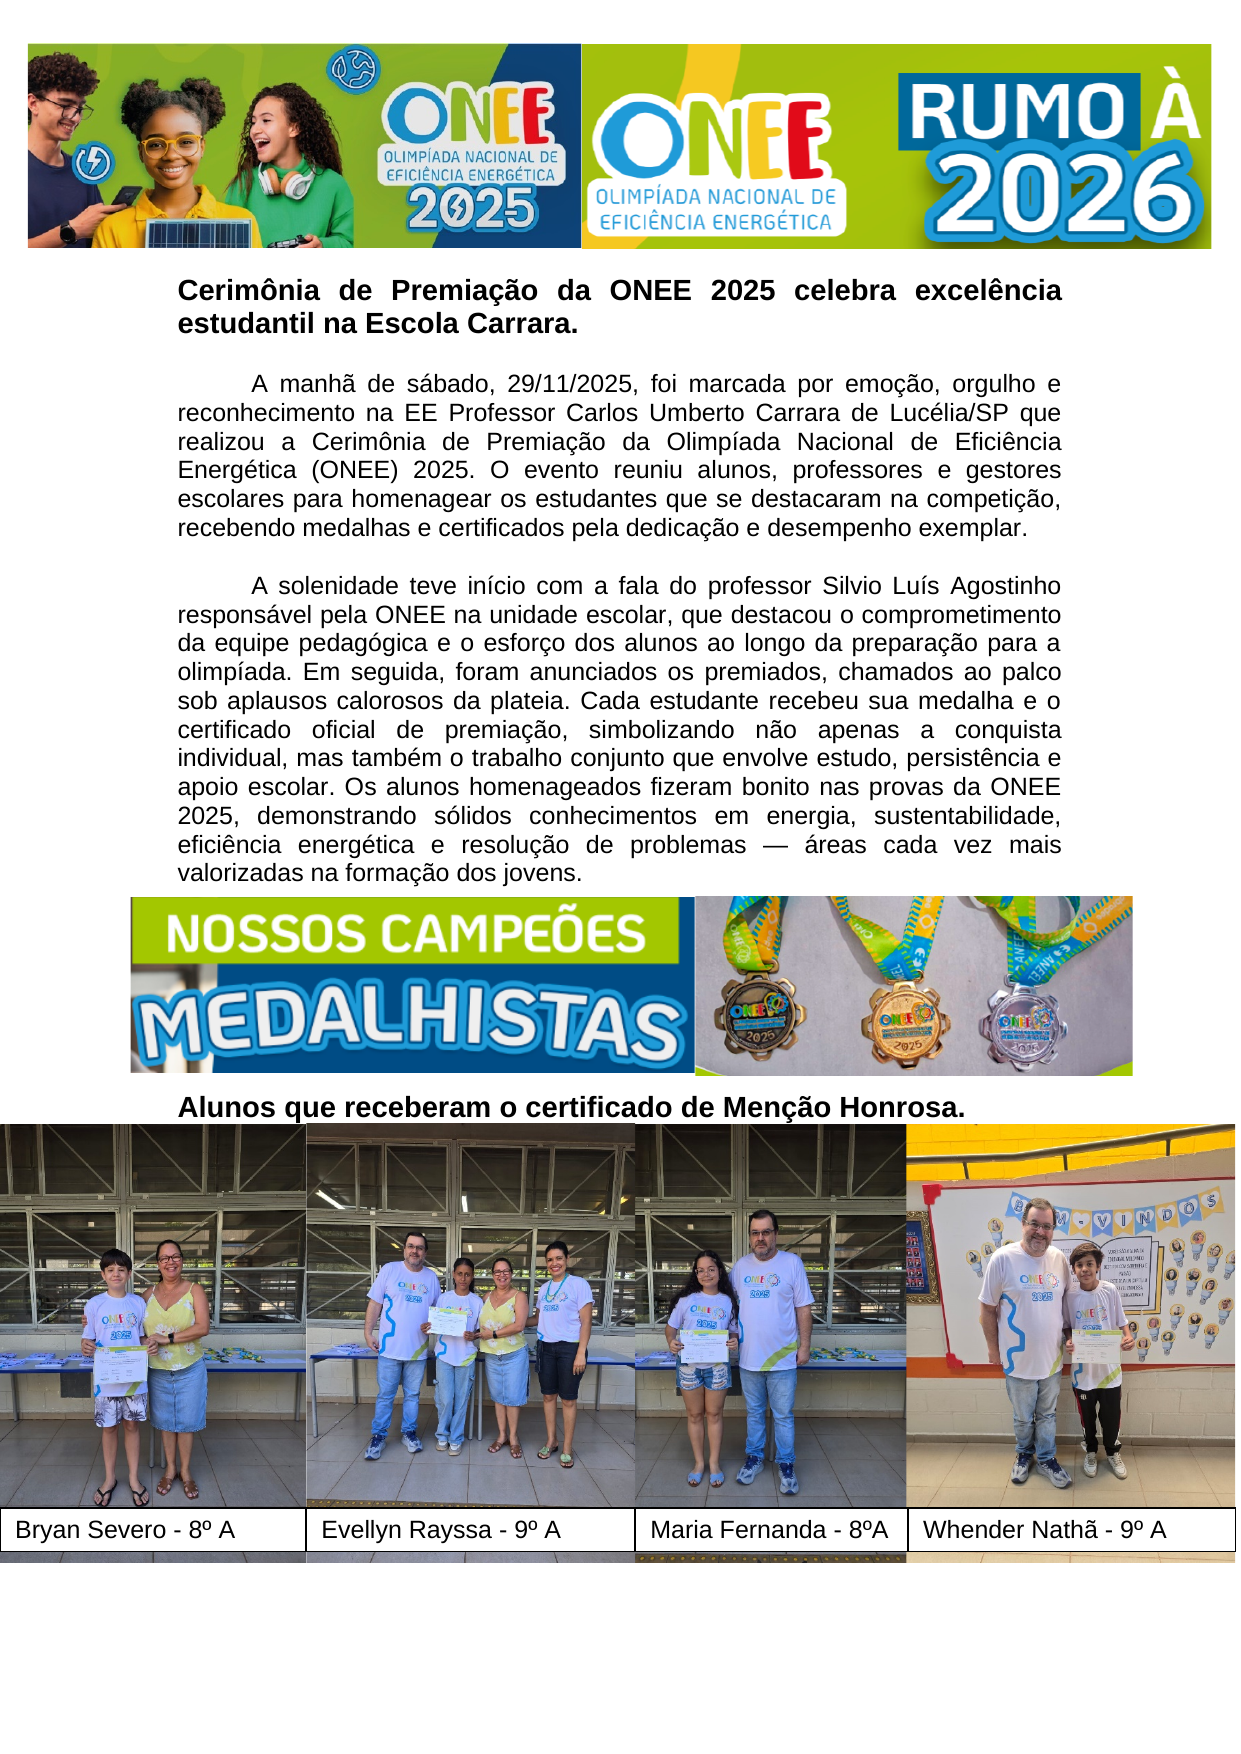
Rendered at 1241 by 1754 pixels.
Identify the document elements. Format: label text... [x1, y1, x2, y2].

picture [0, 1123, 1236, 1507]
picture [0, 1552, 1236, 1563]
picture [27, 43, 1212, 249]
picture [130, 896, 1133, 1076]
text Alunos que receberam o certificado de Menção Honrosa. [177, 1090, 1063, 1124]
text A solenidade teve início com a fala do professor Silvio Luís Agostinho responsável pela ONEE na unidade escolar, que destacou o comprometimento da equipe pedagógica e o esforço dos alunos ao longo da preparação para a olimpíada. Em seguida, foram anunciados os premiados, chamados ao palco sob aplausos calorosos da plateia. Cada estudante recebeu sua medalha e o certificado oficial de premiação, simbolizando não apenas a conquista individual, mas também o trabalho conjunto que envolve estudo, persistência e apoio escolar. Os alunos homenageados fizeram bonito nas provas da ONEE 2025, demonstrando sólidos conhecimentos em energia, sustentabilidade, eficiência energética e resolução de problemas — áreas cada vez mais valorizadas na formação dos jovens. [177, 571, 1063, 887]
text A manhã de sábado, 29/11/2025, foi marcada por emoção, orgulho e reconhecimento na EE Professor Carlos Umberto Carrara de Lucélia/SP que realizou a Cerimônia de Premiação da Olimpíada Nacional de Eficiência Energética (ONEE) 2025. O evento reuniu alunos, professores e gestores escolares para homenagear os estudantes que se destacaram na competição, recebendo medalhas e certificados pela dedicação e desempenho exemplar. [177, 369, 1063, 542]
text Cerimônia de Premiação da ONEE 2025 celebra excelência estudantil na Escola Carrara. [177, 273, 1063, 340]
